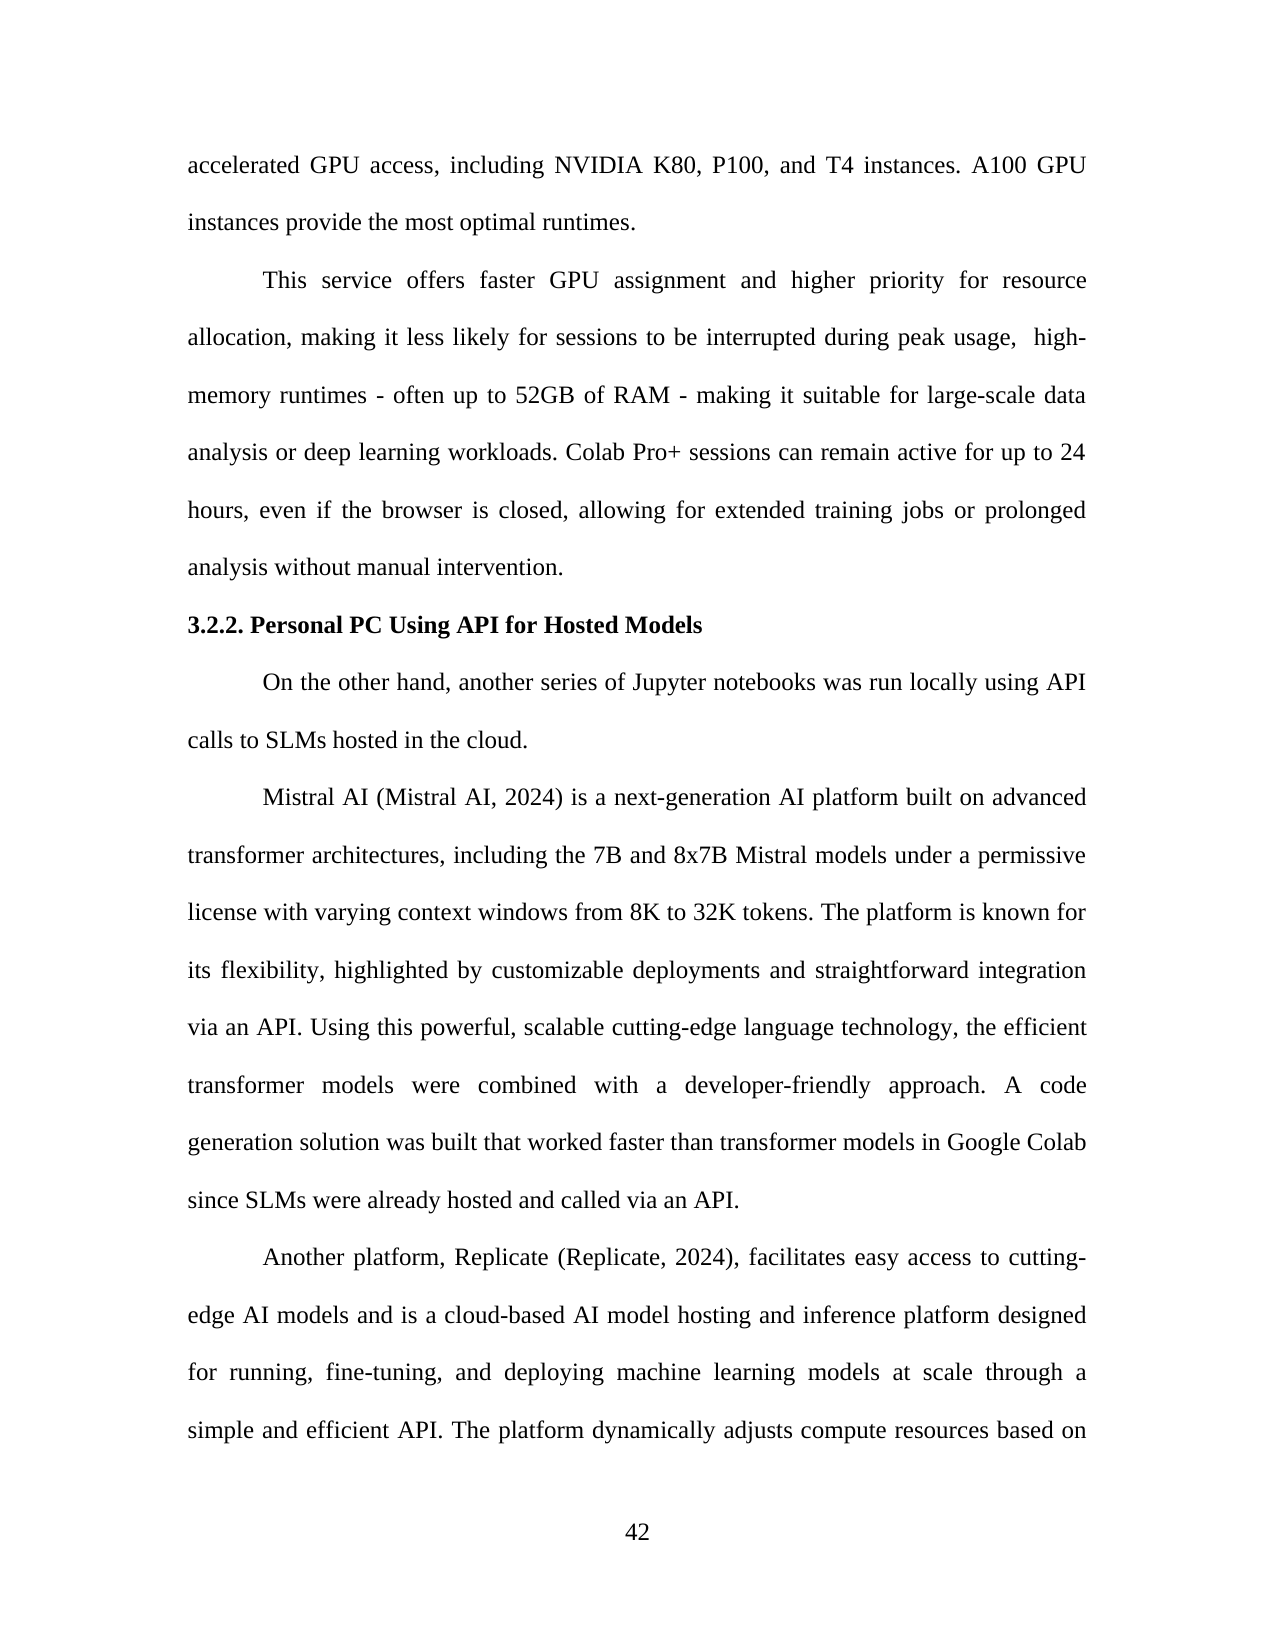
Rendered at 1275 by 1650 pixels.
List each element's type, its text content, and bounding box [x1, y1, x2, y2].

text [187, 1242, 1087, 1444]
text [187, 150, 1087, 236]
text This service offers faster GPU assignment and higher priority for resource allocation, making it less likely for sessions to be interrupted during peak usage, high-memory runtimes - often up to 52GB of RAM - making it suitable for large-scale data analysis or deep learning workloads. Colab Pro+ sessions can remain active for up to 24 hours, even if the browser is closed, allowing for extended training jobs or prolonged analysis without manual intervention. [187, 265, 1087, 581]
text Mistral AI (Mistral AI, 2024) is a next-generation AI platform built on advanced transformer architectures, including the 7B and 8x7B Mistral models under a permissive license with varying context windows from 8K to 32K tokens. The platform is known for its flexibility, highlighted by customizable deployments and straightforward integration via an API. Using this powerful, scalable cutting-edge language technology, the efficient transformer models were combined with a developer-friendly approach. A code generation solution was built that worked faster than transformer models in Google Colab since SLMs were already hosted and called via an API. [187, 782, 1087, 1214]
text On the other hand, another series of Jupyter notebooks was run locally using API calls to SLMs hosted in the cloud. [187, 667, 1087, 754]
subtitle 3.2.2. Personal PC Using API for Hosted Models [187, 610, 1087, 639]
